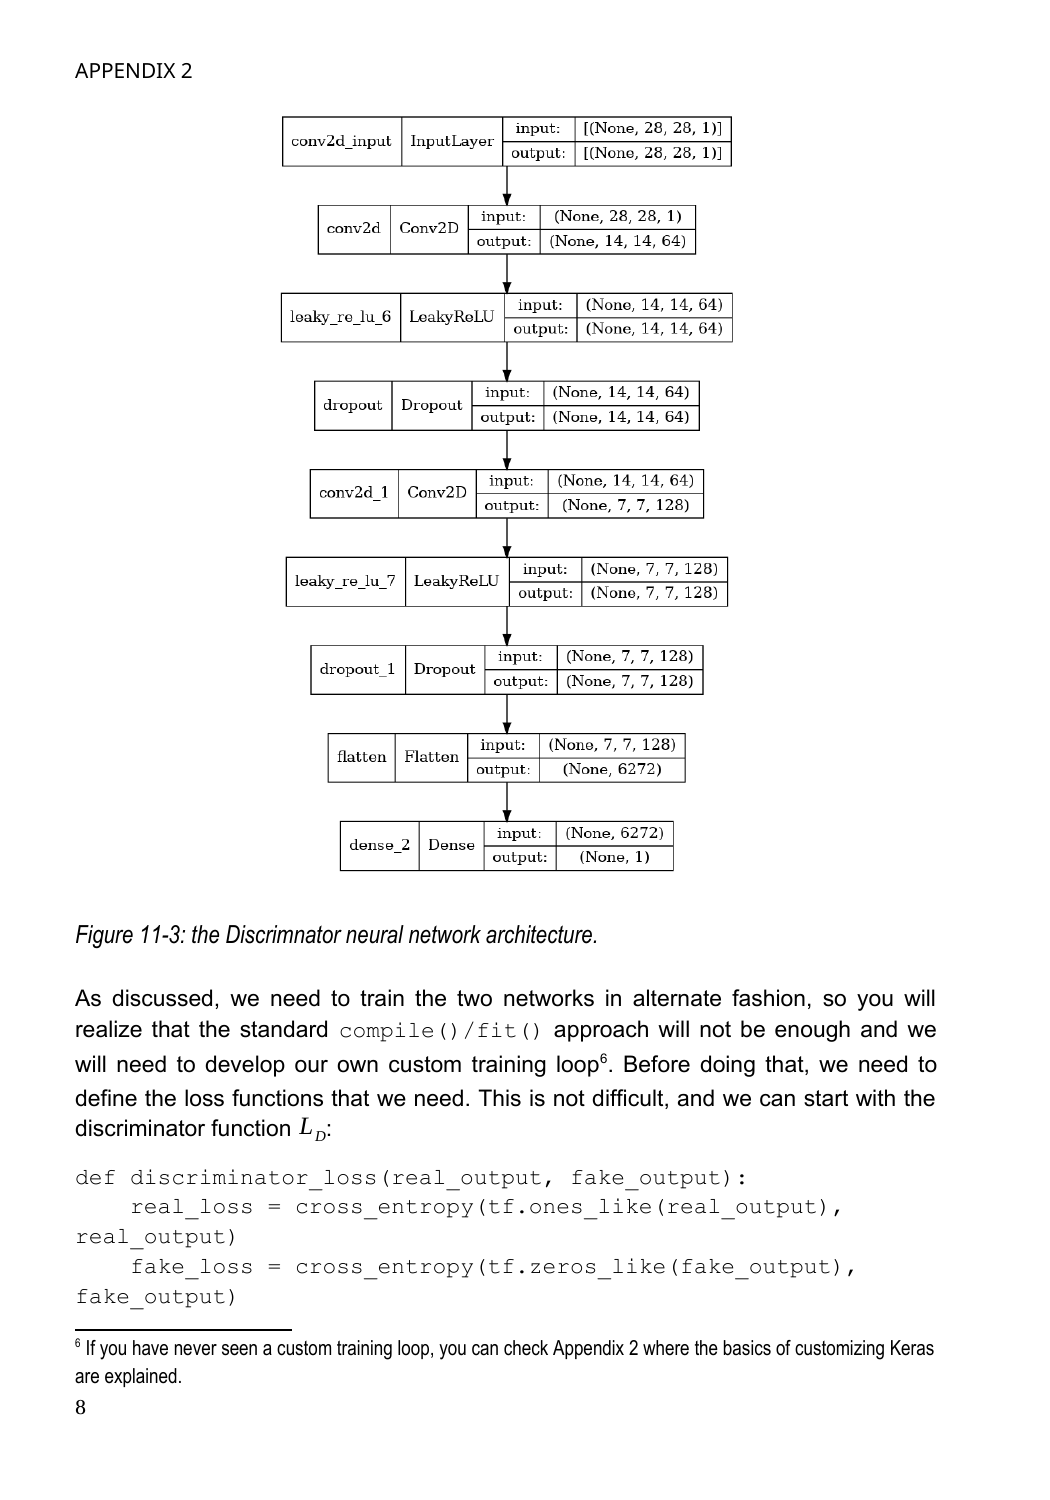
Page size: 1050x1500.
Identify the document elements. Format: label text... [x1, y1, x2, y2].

text real_loss = cross_entropy(tf.ones_like(real_output), real_output) [75, 1195, 937, 1251]
text Figure 11-3: the Discrimnator neural network architecture. [75, 920, 937, 948]
text fake_loss = cross_entropy(tf.zeros_like(fake_output), fake_output) [75, 1254, 937, 1310]
picture [277, 112, 736, 875]
text def discriminator_loss(real_output, fake_output): [75, 1165, 937, 1191]
text As discussed, we need to train the two networks in alternate fashion, so you will realize that the standard compile()/fit() approach will not be enough and we will need to develop our own custom training loop. Before doing that, we need to define the loss functions that we need. This is not difficult, and we can start with the discriminator function : [75, 978, 937, 1144]
